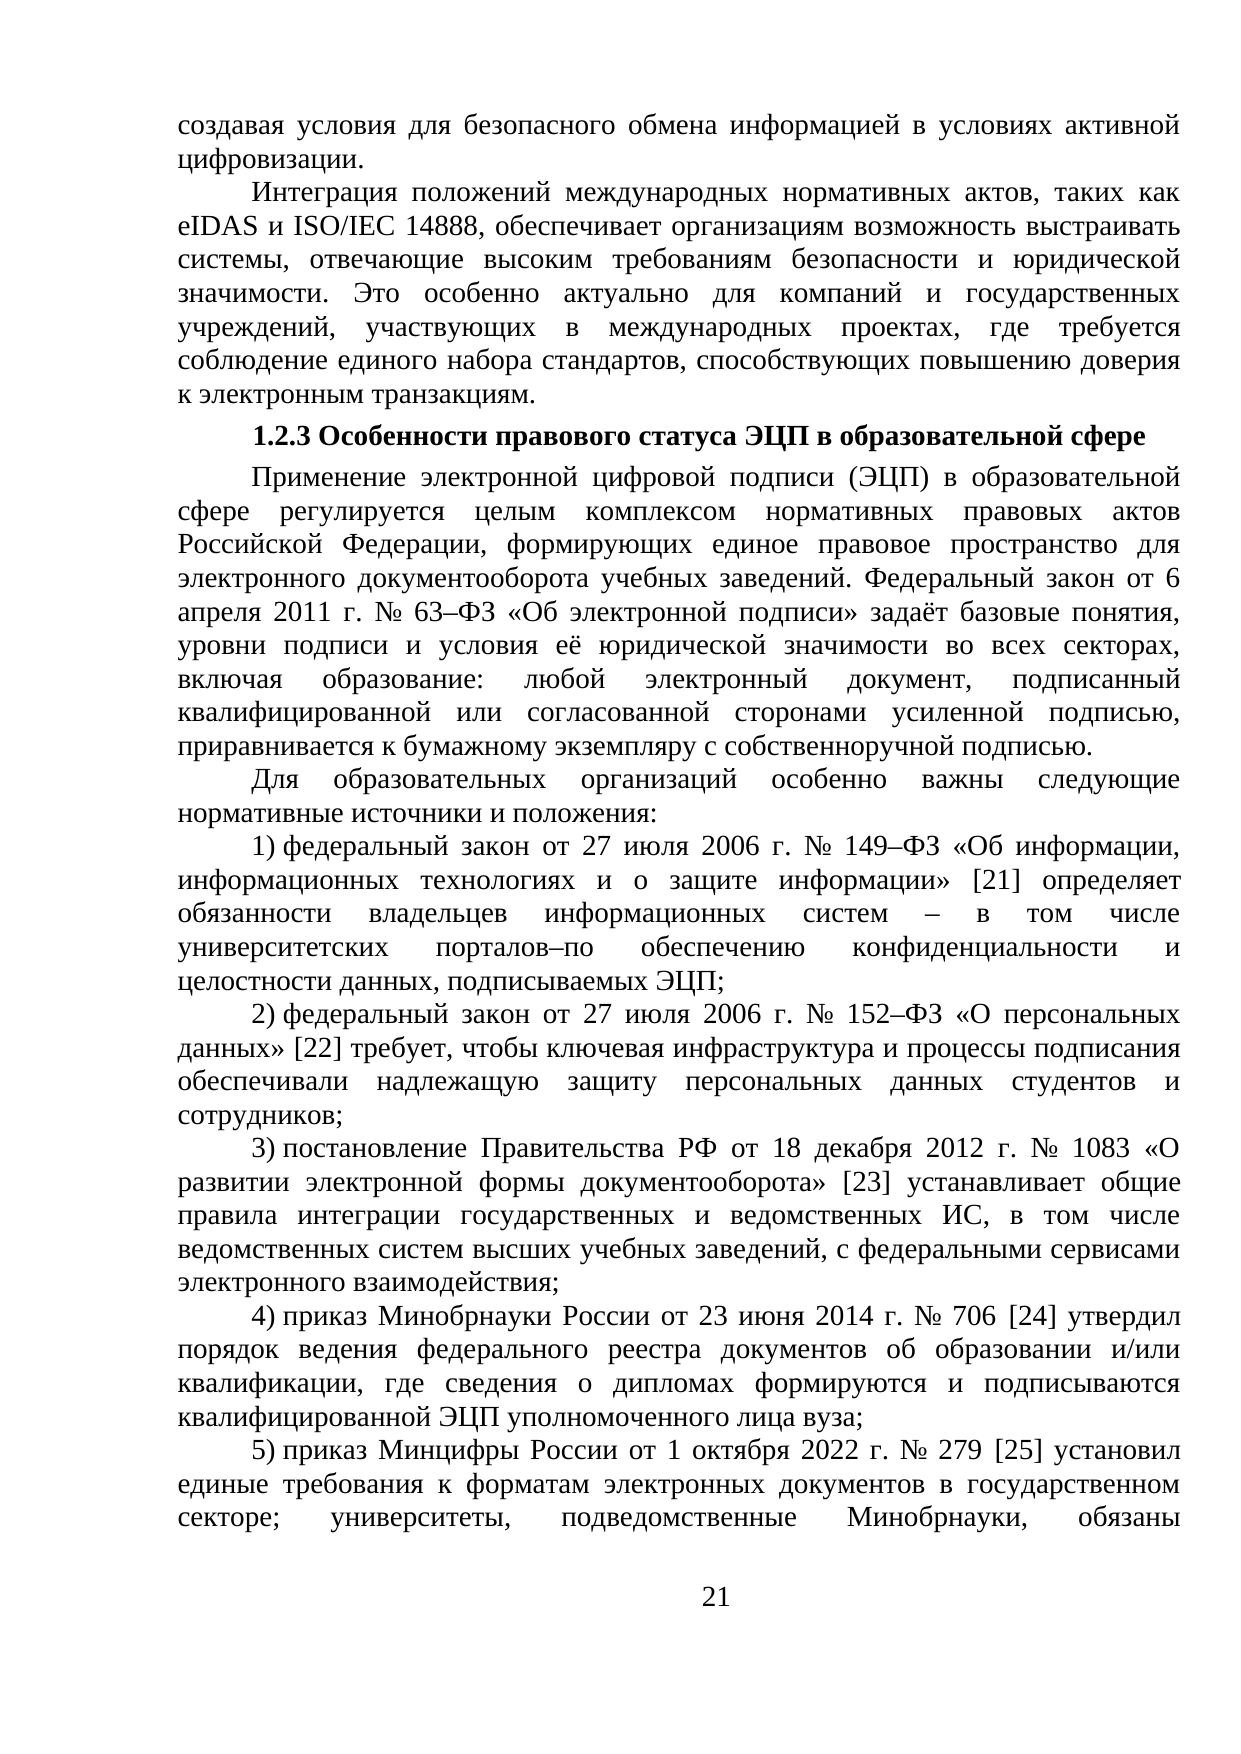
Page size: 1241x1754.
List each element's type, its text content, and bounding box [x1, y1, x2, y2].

text Интеграция положений международных нормативных актов, таких как eIDAS и ISO/IEC 14888, обеспечивает организациям возможность выстраивать системы, отвечающие высоким требованиям безопасности и юридической значимости. Это особенно актуально для компаний и государственных учреждений, участвующих в международных проектах, где требуется соблюдение единого набора стандартов, способствующих повышению доверия к электронным транзакциям. [177, 174, 1181, 409]
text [177, 107, 1181, 174]
list приказ Минобрнауки России от 23 июня 2014 г. № 706 [24] утвердил порядок ведения федерального реестра документов об образовании и/или квалификации, где сведения о дипломах формируются и подписываются квалифицированной ЭЦП уполномоченного лица вуза; [177, 1298, 1181, 1432]
text Применение электронной цифровой подписи (ЭЦП) в образовательной сфере регулируется целым комплексом нормативных правовых актов Российской Федерации, формирующих единое правовое пространство для электронного документооборота учебных заведений. Федеральный закон от 6 апреля 2011 г. № 63–ФЗ «Об электронной подписи» задаёт базовые понятия, уровни подписи и условия её юридической значимости во всех секторах, включая образование: любой электронный документ, подписанный квалифицированной или согласованной сторонами усиленной подписью, приравнивается к бумажному экземпляру с собственноручной подписью. [177, 459, 1181, 761]
subtitle Особенности правового статуса ЭЦП в образовательной сфере [252, 418, 1181, 451]
text Для образовательных организаций особенно важны следующие нормативные источники и положения: [177, 761, 1181, 828]
list постановление Правительства РФ от 18 декабря 2012 г. № 1083 «О развитии электронной формы документооборота» [23] устанавливает общие правила интеграции государственных и ведомственных ИС, в том числе ведомственных систем высших учебных заведений, с федеральными сервисами электронного взаимодействия; [177, 1130, 1181, 1298]
list федеральный закон от 27 июля 2006 г. № 152–ФЗ «О персональных данных» [22] требует, чтобы ключевая инфраструктура и процессы подписания обеспечивали надлежащую защиту персональных данных студентов и сотрудников; [177, 996, 1181, 1130]
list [177, 1432, 1181, 1533]
list федеральный закон от 27 июля 2006 г. № 149–ФЗ «Об информации, информационных технологиях и о защите информации» [21] определяет обязанности владельцев информационных систем – в том числе университетских порталов–по обеспечению конфиденциальности и целостности данных, подписываемых ЭЦП; [177, 828, 1181, 996]
